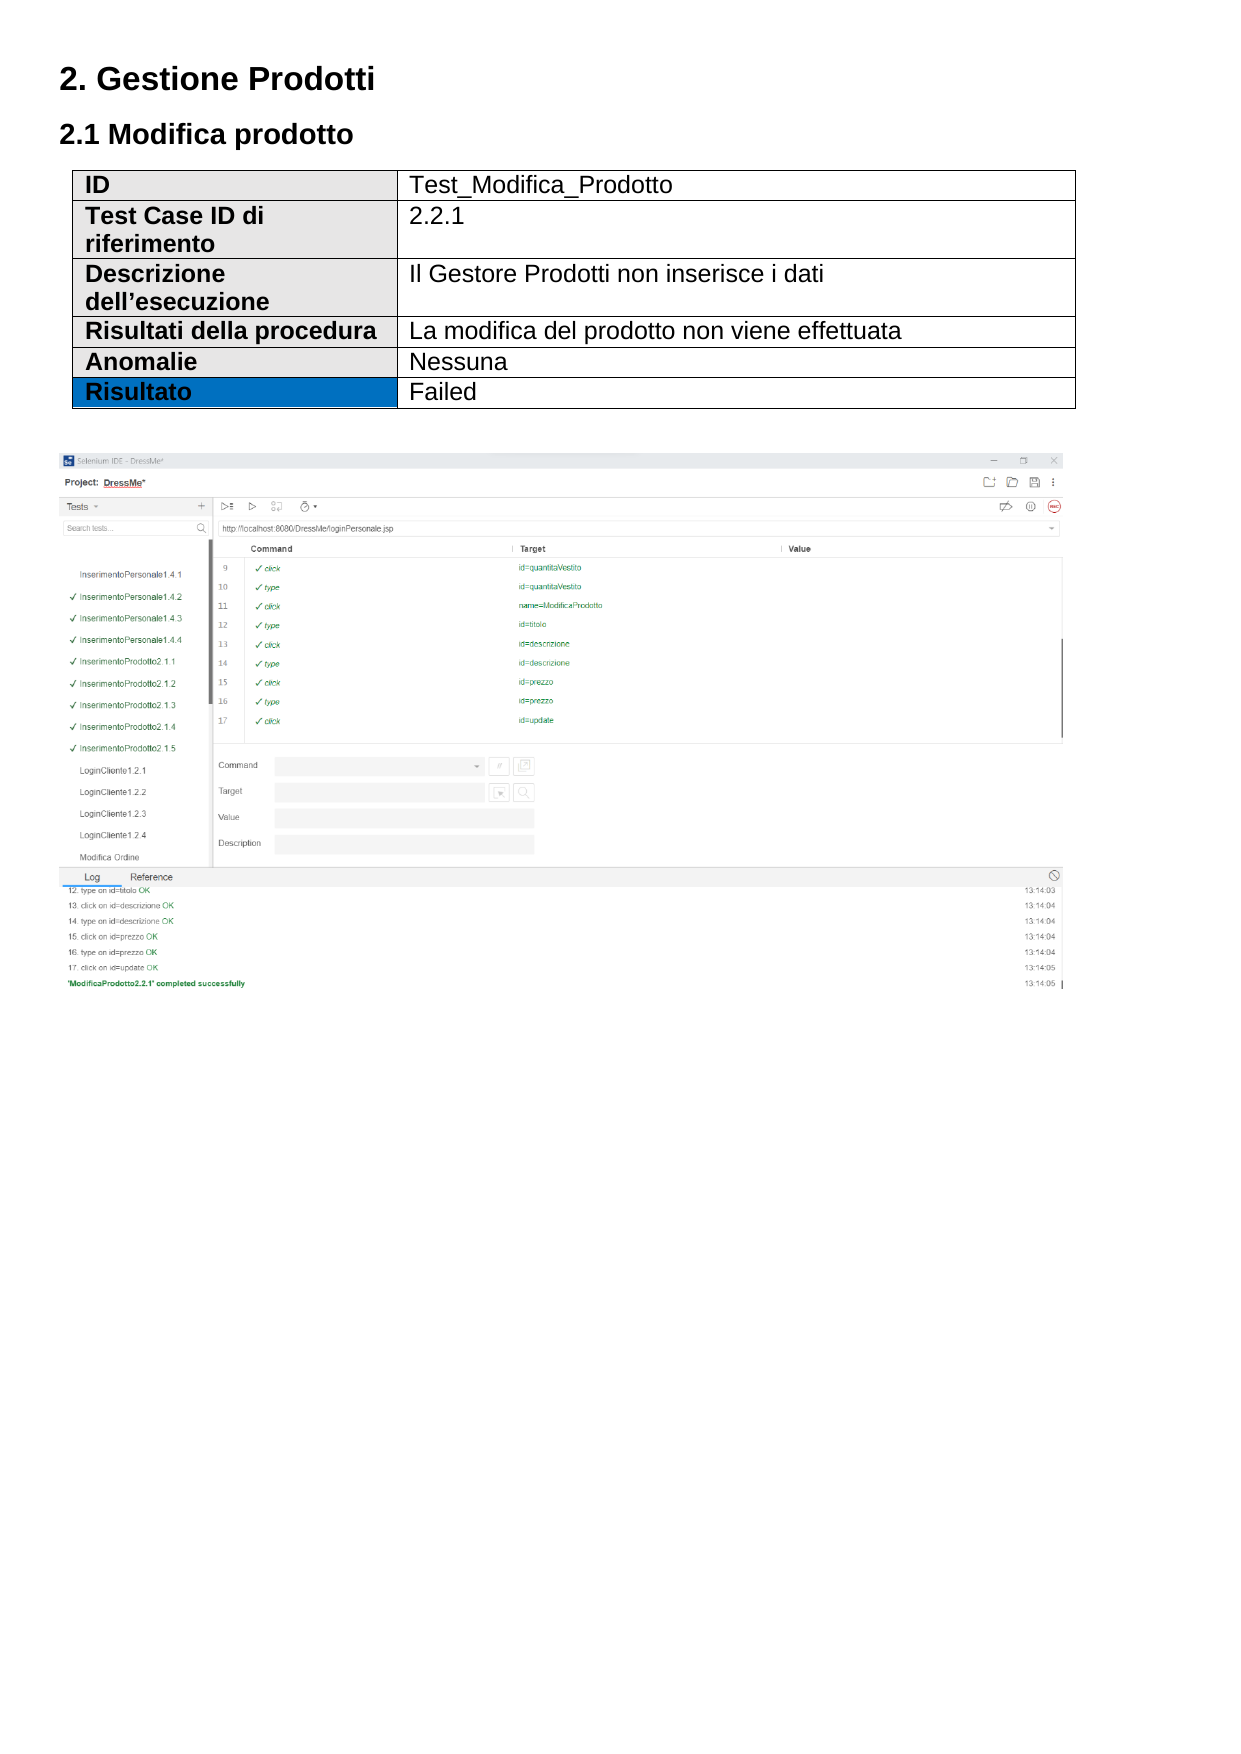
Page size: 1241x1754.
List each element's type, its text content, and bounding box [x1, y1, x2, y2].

picture [59, 453, 1063, 989]
table_cell Anomalie [73, 348, 397, 377]
table_cell Risultati della procedura [73, 317, 397, 347]
table_header Test_Modifica_Prodotto [398, 171, 1075, 200]
table_cell Failed [398, 378, 1075, 407]
table_cell Descrizione dell’esecuzione [73, 259, 397, 316]
table_cell Il Gestore Prodotti non inserisce i dati [398, 259, 1075, 316]
table_cell Nessuna [398, 348, 1075, 377]
table_cell 2.2.1 [398, 201, 1075, 258]
text 2. Gestione Prodotti [59, 59, 1181, 97]
text 2.1 Modifica prodotto [59, 117, 1181, 151]
table_cell Risultato [73, 378, 397, 407]
table_cell La modifica del prodotto non viene effettuata [398, 317, 1075, 347]
table_header ID [73, 171, 397, 200]
table_cell Test Case ID di riferimento [73, 201, 397, 258]
